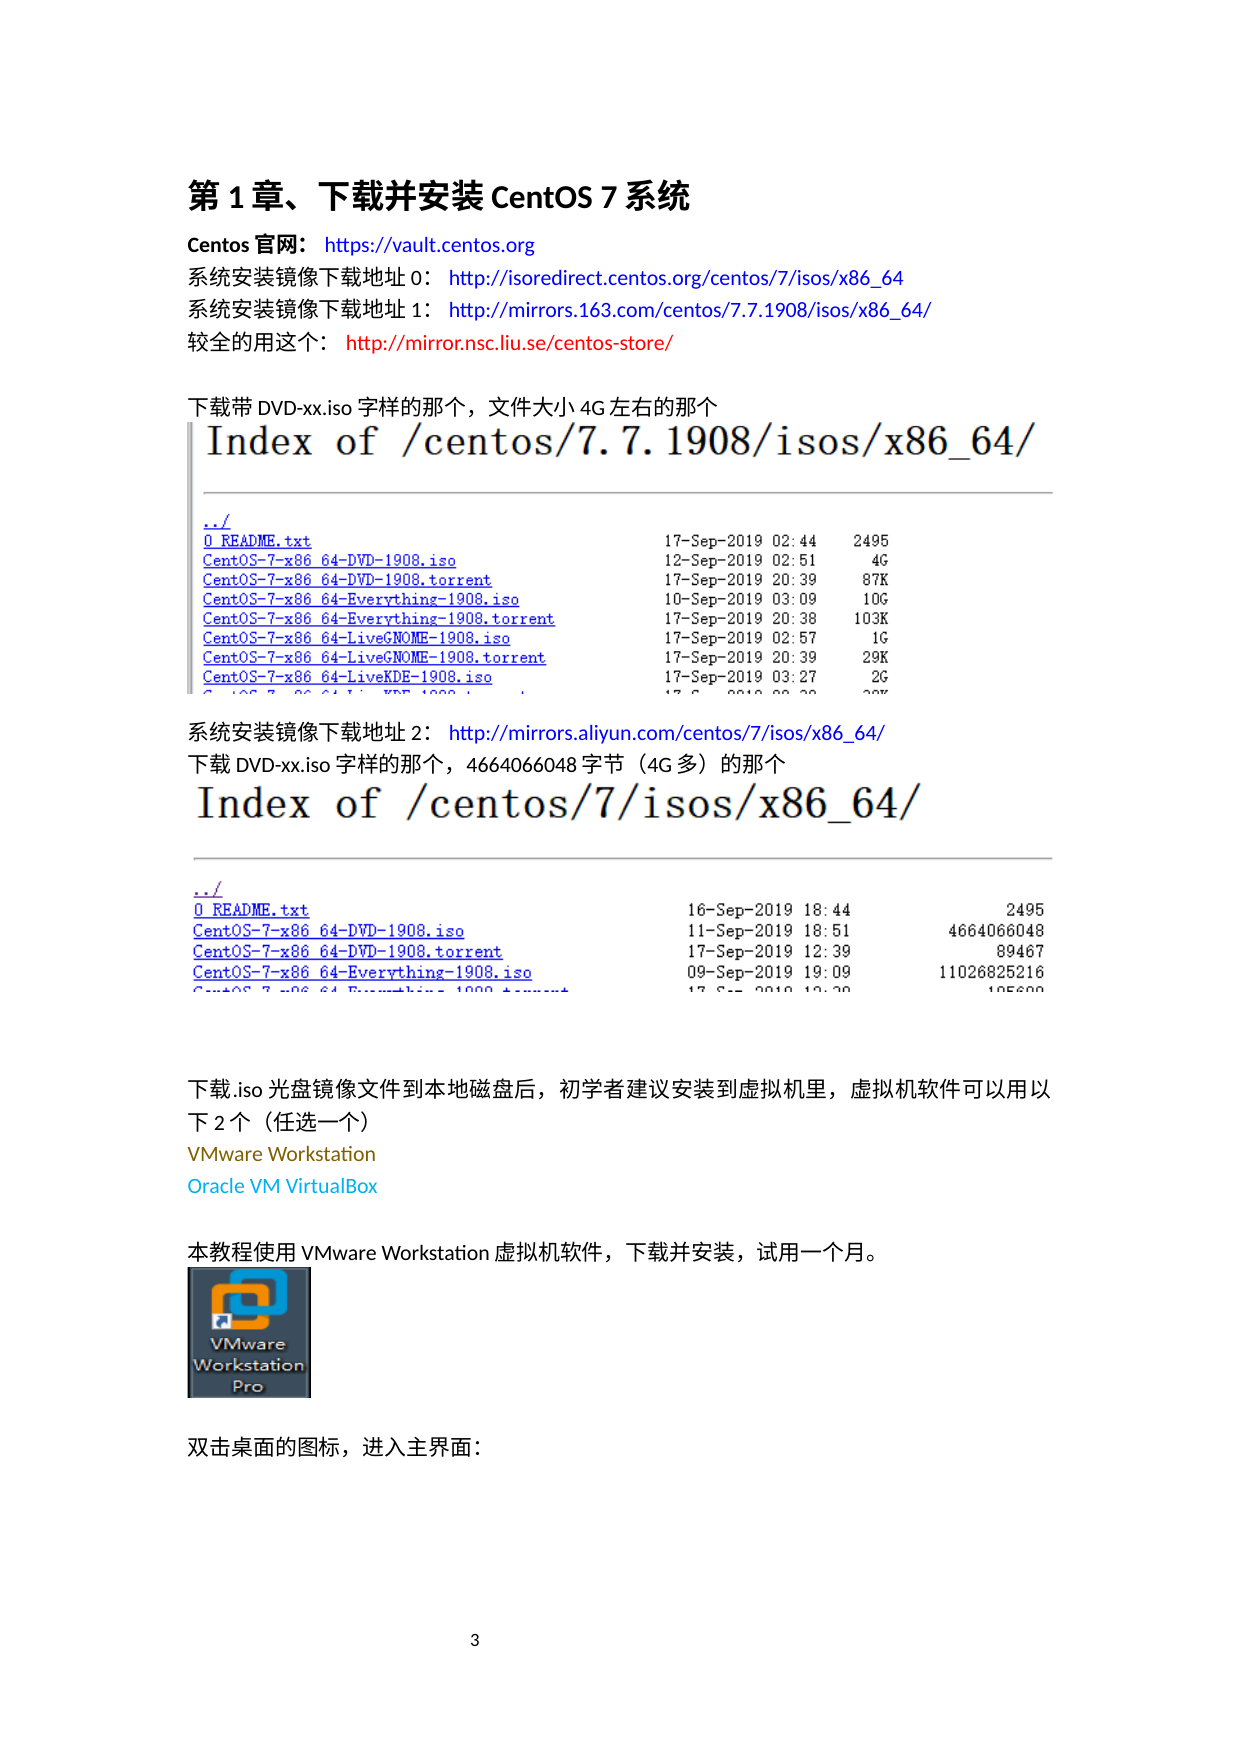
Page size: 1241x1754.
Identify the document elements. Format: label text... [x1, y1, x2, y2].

text 第1章、下载并安装CentOS 7系统 [187, 162, 1053, 227]
text 较全的用这个： http://mirror.nsc.liu.se/centos-store/ [187, 324, 1053, 357]
text VMware Workstation [187, 1137, 1053, 1169]
picture [187, 422, 1053, 694]
text 下载带DVD-xx.iso字样的那个，文件大小4G左右的那个 [187, 389, 1053, 422]
text 本教程使用VMware Workstation虚拟机软件，下载并安装，试用一个月。 [187, 1234, 1053, 1267]
picture [187, 779, 1053, 992]
text Oracle VM VirtualBox [187, 1169, 1053, 1202]
text 下载.iso光盘镜像文件到本地磁盘后，初学者建议安装到虚拟机里，虚拟机软件可以用以下2个（任选一个） [187, 1072, 1053, 1137]
text 系统安装镜像下载地址2： http://mirrors.aliyun.com/centos/7/isos/x86_64/ [187, 714, 1053, 747]
text 系统安装镜像下载地址0： http://isoredirect.centos.org/centos/7/isos/x86_64 [187, 259, 1053, 292]
text Centos官网： https://vault.centos.org [187, 227, 1053, 259]
text 双击桌面的图标，进入主界面： [187, 1429, 1053, 1462]
text 系统安装镜像下载地址1： http://mirrors.163.com/centos/7.7.1908/isos/x86_64/ [187, 292, 1053, 324]
text 下载DVD-xx.iso字样的那个，4664066048字节（4G多）的那个 [187, 747, 1053, 779]
picture [187, 1267, 311, 1398]
